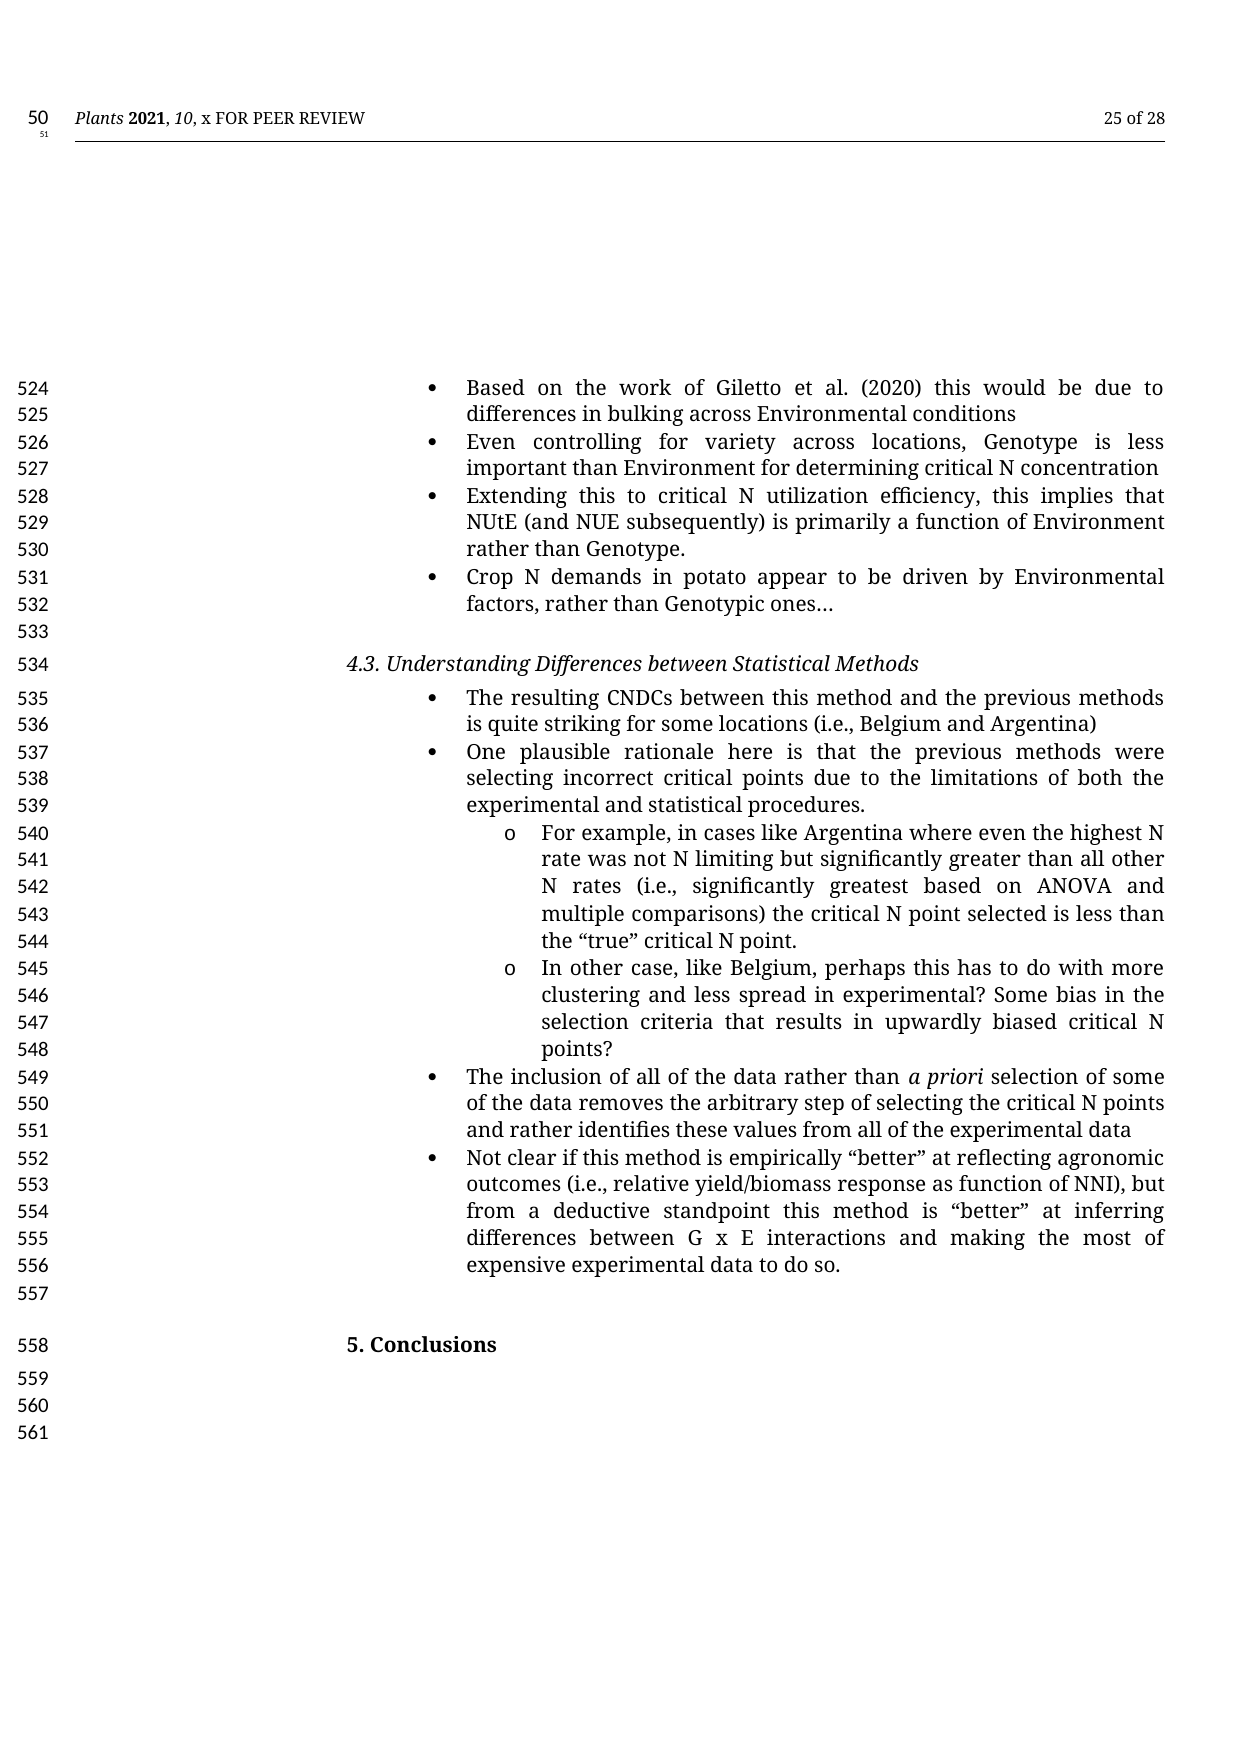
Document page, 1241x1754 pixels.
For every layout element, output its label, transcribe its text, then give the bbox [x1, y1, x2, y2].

list Not clear if this method is empirically “better” at reflecting agronomic outcomes (i.e., relative yield/biomass response as function of NNI), but from a deductive standpoint this method is “better” at inferring differences between G x E interactions and making the most of expensive experimental data to do so. [428, 1144, 1165, 1279]
list The resulting CNDCs between this method and the previous methods is quite striking for some locations (i.e., Belgium and Argentina) [428, 683, 1165, 738]
list For example, in cases like Argentina where even the highest N rate was not N limiting but significantly greater than all other N rates (i.e., significantly greatest based on ANOVA and multiple comparisons) the critical N point selected is less than the “true” critical N point. [503, 819, 1165, 954]
list Extending this to critical N utilization efficiency, this implies that NUtE (and NUE subsequently) is primarily a function of Environment rather than Genotype. [428, 482, 1165, 563]
list Even controlling for variety across locations, Genotype is less important than Environment for determining critical N concentration [428, 428, 1165, 482]
list The inclusion of all of the data rather than a priori selection of some of the data removes the arbitrary step of selecting the critical N points and rather identifies these values from all of the experimental data [428, 1062, 1165, 1144]
list One plausible rationale here is that the previous methods were selecting incorrect critical points due to the limitations of both the experimental and statistical procedures. [428, 738, 1165, 819]
list Crop N demands in potato appear to be driven by Environmental factors, rather than Genotypic ones… [428, 563, 1165, 617]
subtitle 4.3. Understanding Differences between Statistical Methods [347, 650, 1165, 677]
list Based on the work of Giletto et al. (2020) this would be due to differences in bulking across Environmental conditions [428, 374, 1165, 428]
subtitle 5. Conclusions [347, 1331, 1165, 1358]
list In other case, like Belgium, perhaps this has to do with more clustering and less spread in experimental? Some bias in the selection criteria that results in upwardly biased critical N points? [503, 954, 1165, 1062]
